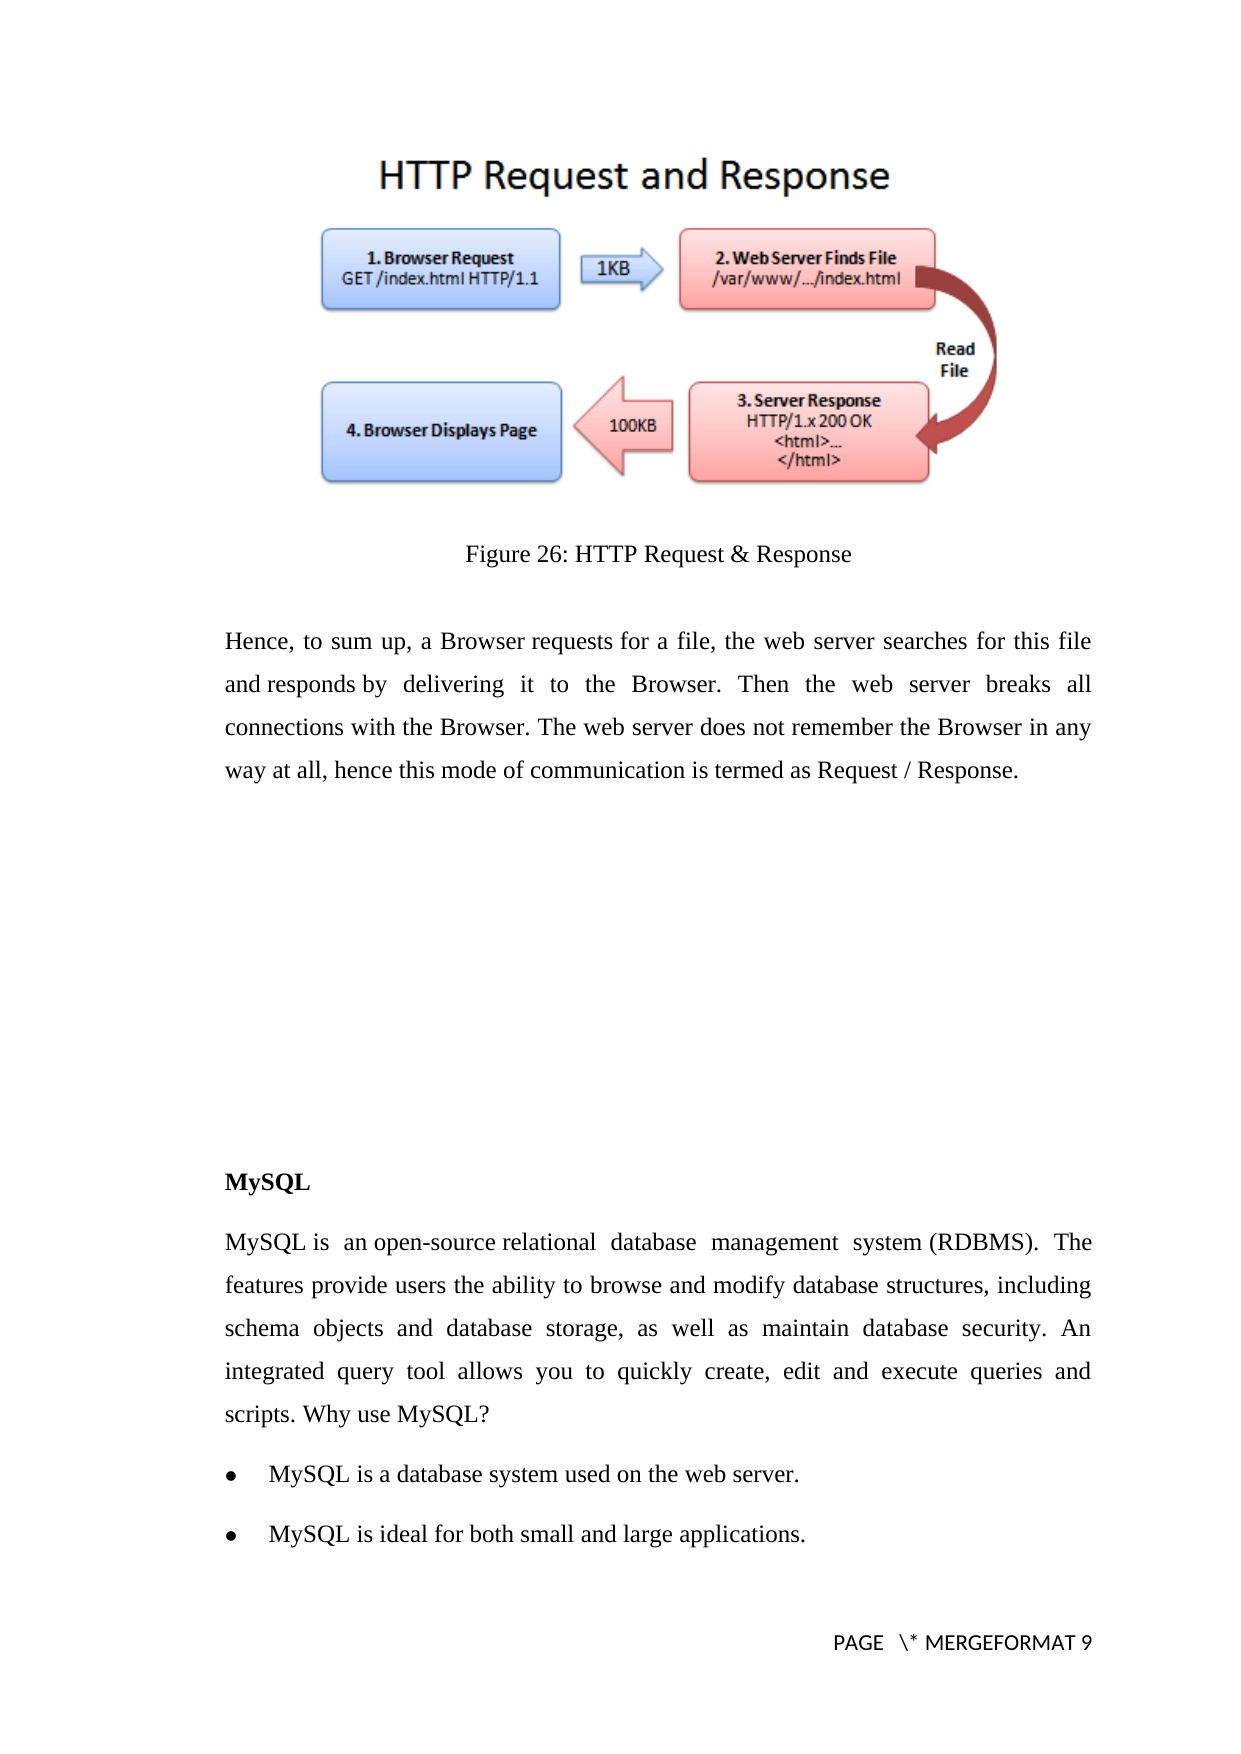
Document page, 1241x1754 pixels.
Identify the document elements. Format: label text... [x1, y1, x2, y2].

text Hence, to sum up, a Browser requests for a file, the web server searches for this file and responds by delivering it to the Browser. Then the web server breaks all connections with the Browser. The web server does not remember the Browser in any way at all, hence this mode of communication is termed as Request / Response. [224, 626, 1092, 784]
list MySQL is a database system used on the web server. [224, 1459, 1092, 1488]
text MySQL is an open-source relational database management system (RDBMS). The features provide users the ability to browse and modify database structures, including schema objects and database storage, as well as maintain database security. An integrated query tool allows you to quickly create, edit and execute queries and scripts. Why use MySQL? [224, 1227, 1092, 1428]
picture [317, 147, 1000, 493]
list MySQL is ideal for both small and large applications. [224, 1519, 1092, 1548]
text Figure 26: HTTP Request & Response [224, 508, 1092, 568]
text MySQL [224, 1167, 1092, 1196]
